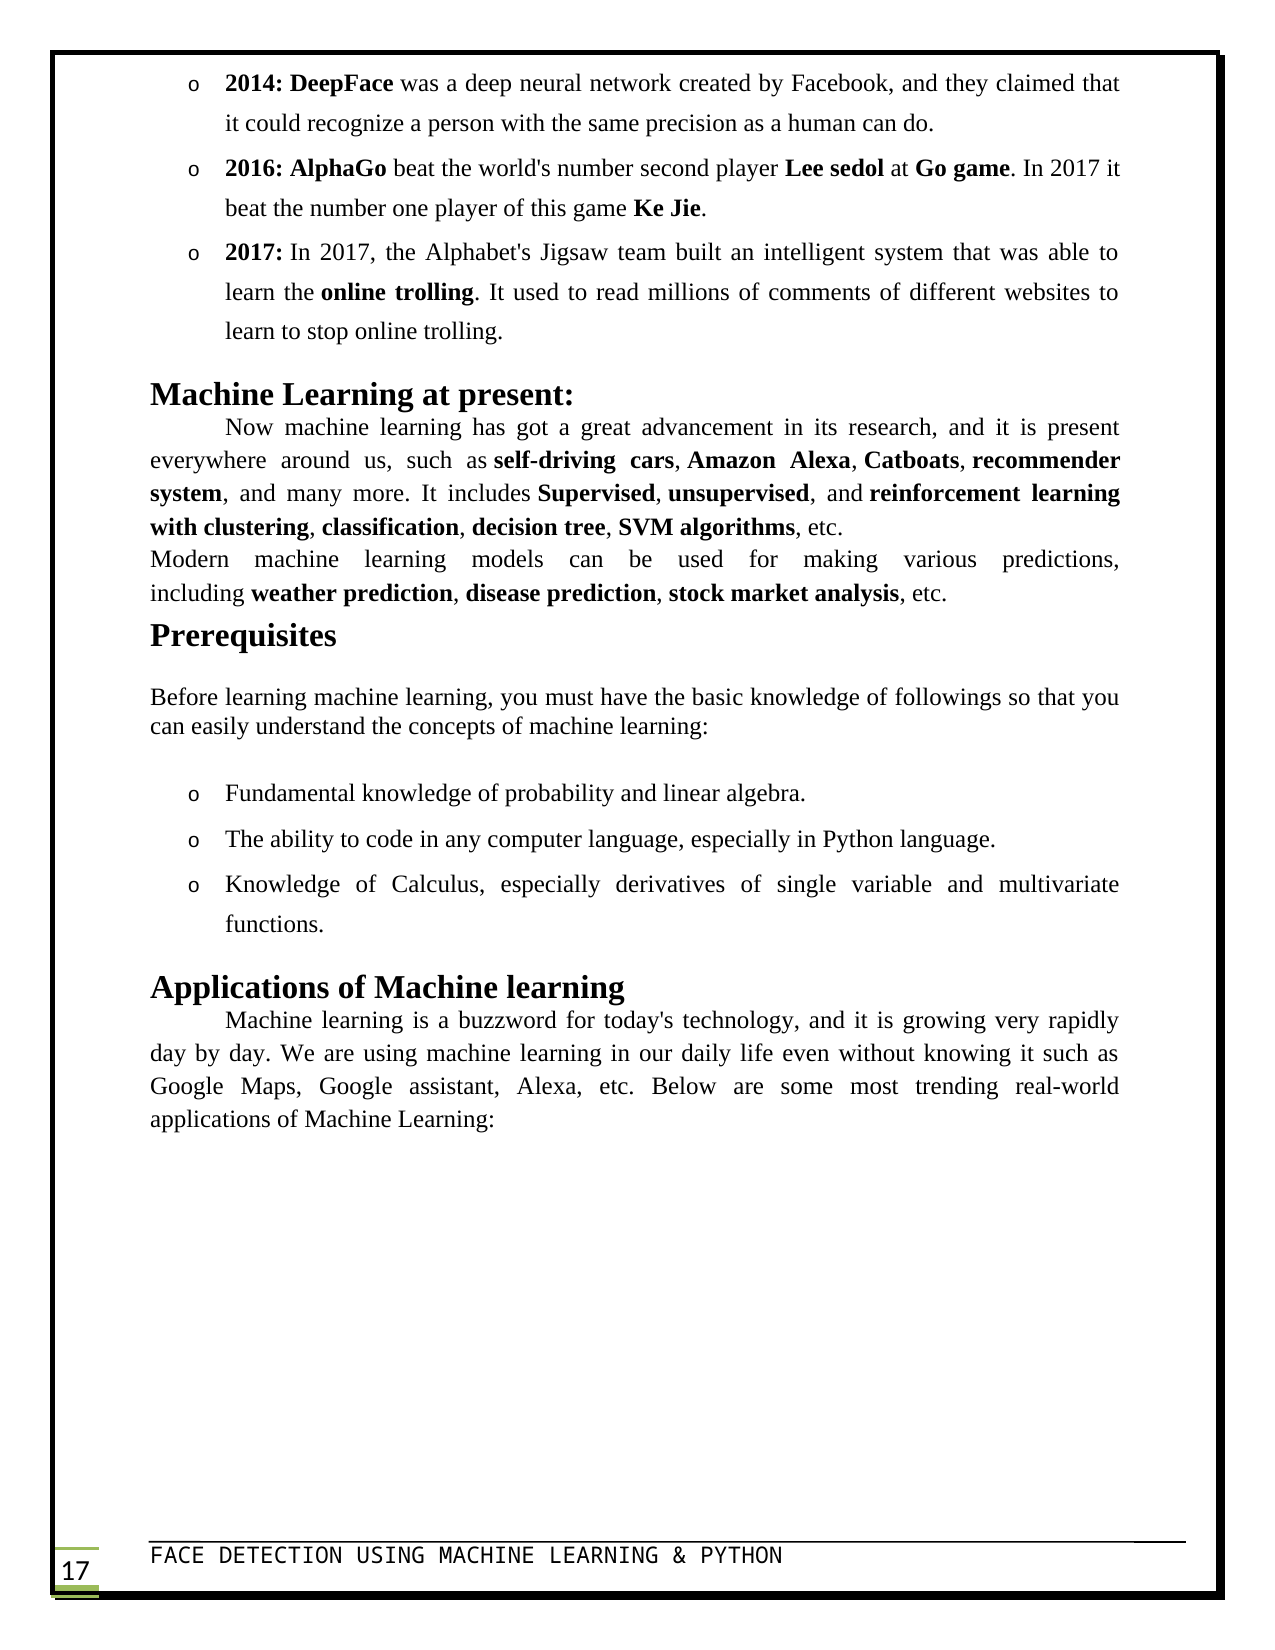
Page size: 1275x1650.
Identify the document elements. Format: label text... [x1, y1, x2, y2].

text Modern machine learning models can be used for making various predictions, including weather prediction, disease prediction, stock market analysis, etc. [150, 544, 1120, 606]
text Now machine learning has got a great advancement in its research, and it is present everywhere around us, such as self-driving cars, Amazon Alexa, Catboats, recommender system, and many more. It includes Supervised, unsupervised, and reinforcement learning with clustering, classification, decision tree, SVM algorithms, etc. [150, 412, 1120, 540]
subtitle Prerequisites [150, 615, 1120, 653]
text Before learning machine learning, you must have the basic knowledge of followings so that you can easily understand the concepts of machine learning: [150, 682, 1120, 740]
list Fundamental knowledge of probability and linear algebra. [187, 769, 1120, 808]
list 2014: DeepFace was a deep neural network created by Facebook, and they claimed that it could recognize a person with the same precision as a human can do. [187, 59, 1120, 137]
text Machine learning is a buzzword for today's technology, and it is growing very rapidly day by day. We are using machine learning in our daily life even without knowing it such as Google Maps, Google assistant, Alexa, etc. Below are some most trending real-world applications of Machine Learning: [150, 1005, 1120, 1133]
list The ability to code in any computer language, especially in Python language. [187, 814, 1120, 853]
list 2016: AlphaGo beat the world's number second player Lee sedol at Go game. In 2017 it beat the number one player of this game Ke Jie. [187, 143, 1120, 222]
subtitle Machine Learning at present: [150, 374, 1120, 412]
list 2017: In 2017, the Alphabet's Jigsaw team built an intelligent system that was able to learn the online trolling. It used to read millions of comments of different websites to learn to stop online trolling. [187, 228, 1120, 345]
subtitle Applications of Machine learning [150, 967, 1120, 1005]
list Knowledge of Calculus, especially derivatives of single variable and multivariate functions. [187, 859, 1120, 938]
